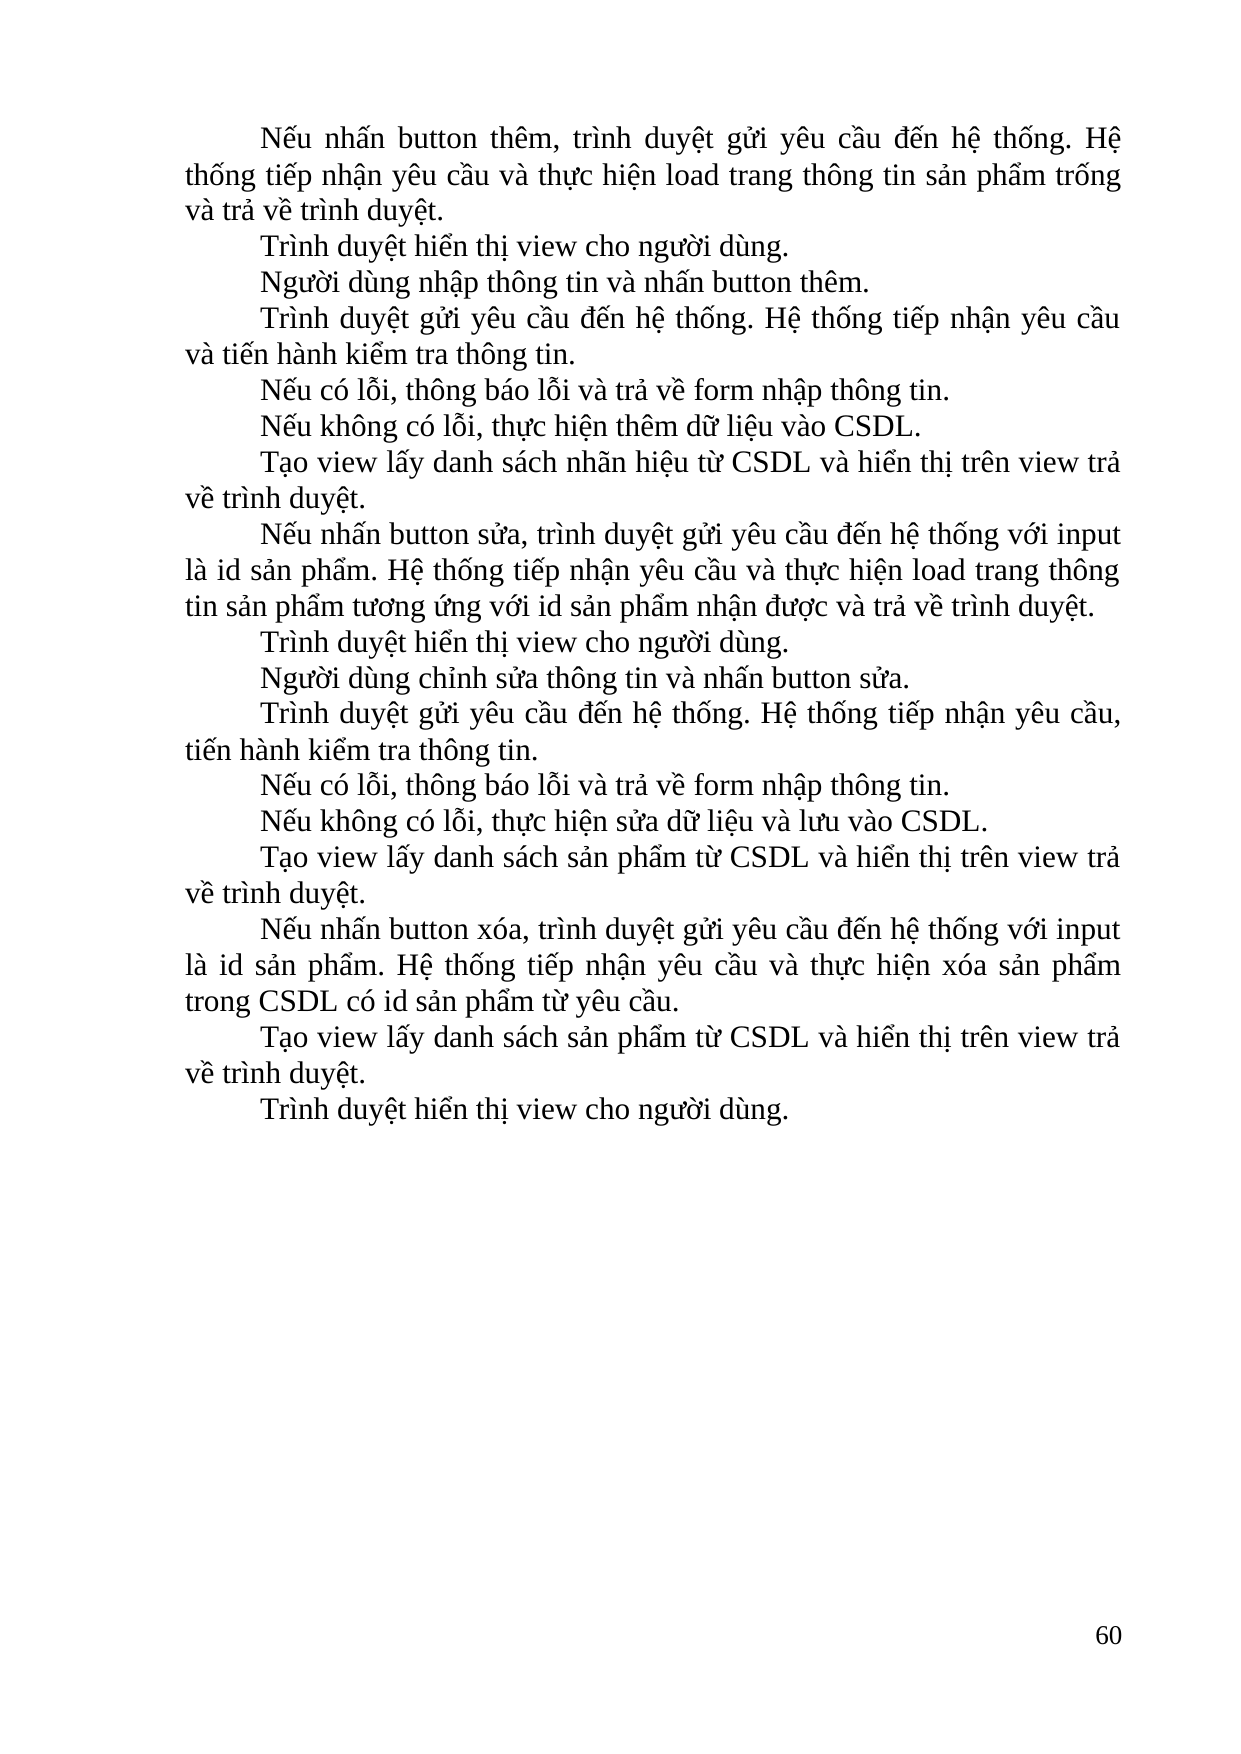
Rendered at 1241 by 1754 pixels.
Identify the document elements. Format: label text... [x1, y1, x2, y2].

text Trình duyệt hiển thị view cho người dùng. [185, 228, 1122, 263]
text Tạo view lấy danh sách sản phẩm từ CSDL và hiển thị trên view trả về trình duyệt. [185, 838, 1122, 910]
text Nếu nhấn button sửa, trình duyệt gửi yêu cầu đến hệ thống với input là id sản phẩm. Hệ thống tiếp nhận yêu cầu và thực hiện load trang thông tin sản phẩm tương ứng với id sản phẩm nhận được và trả về trình duyệt. [185, 515, 1122, 623]
text Trình duyệt gửi yêu cầu đến hệ thống. Hệ thống tiếp nhận yêu cầu và tiến hành kiểm tra thông tin. [185, 299, 1122, 371]
text Tạo view lấy danh sách nhãn hiệu từ CSDL và hiển thị trên view trả về trình duyệt. [185, 443, 1122, 515]
text Nếu không có lỗi, thực hiện sửa dữ liệu và lưu vào CSDL. [185, 803, 1122, 838]
text Người dùng chỉnh sửa thông tin và nhấn button sửa. [185, 659, 1122, 695]
text Nếu nhấn button xóa, trình duyệt gửi yêu cầu đến hệ thống với input là id sản phẩm. Hệ thống tiếp nhận yêu cầu và thực hiện xóa sản phẩm trong CSDL có id sản phẩm từ yêu cầu. [185, 910, 1122, 1018]
text Nếu nhấn button thêm, trình duyệt gửi yêu cầu đến hệ thống. Hệ thống tiếp nhận yêu cầu và thực hiện load trang thông tin sản phẩm trống và trả về trình duyệt. [185, 120, 1122, 228]
text Nếu có lỗi, thông báo lỗi và trả về form nhập thông tin. [185, 767, 1122, 803]
text Nếu không có lỗi, thực hiện thêm dữ liệu vào CSDL. [185, 407, 1122, 443]
text Nếu có lỗi, thông báo lỗi và trả về form nhập thông tin. [185, 371, 1122, 407]
text Trình duyệt gửi yêu cầu đến hệ thống. Hệ thống tiếp nhận yêu cầu, tiến hành kiểm tra thông tin. [185, 695, 1122, 767]
text Trình duyệt hiển thị view cho người dùng. [185, 1090, 1122, 1126]
text Tạo view lấy danh sách sản phẩm từ CSDL và hiển thị trên view trả về trình duyệt. [185, 1018, 1122, 1090]
text Trình duyệt hiển thị view cho người dùng. [185, 623, 1122, 659]
text Người dùng nhập thông tin và nhấn button thêm. [185, 263, 1122, 299]
